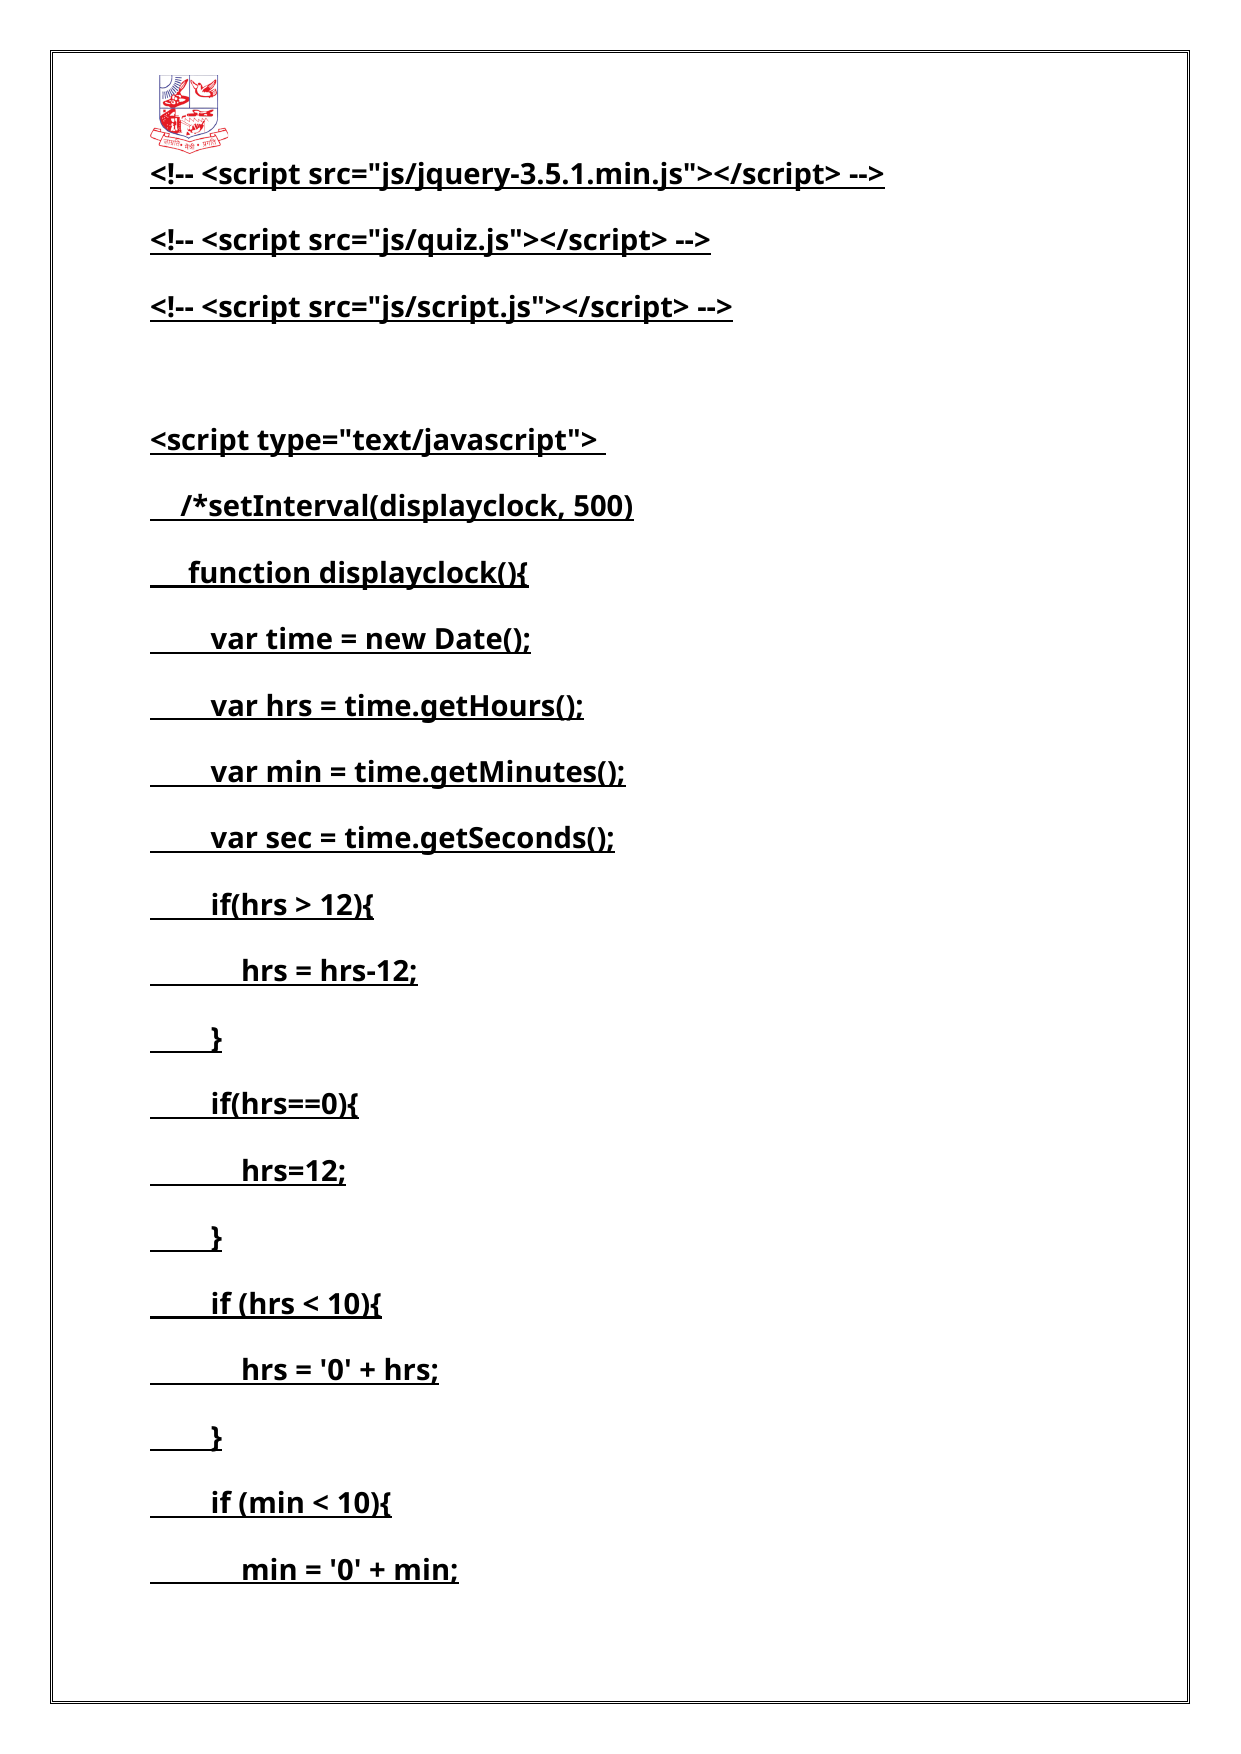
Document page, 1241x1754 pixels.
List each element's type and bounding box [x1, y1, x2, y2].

picture [150, 75, 229, 154]
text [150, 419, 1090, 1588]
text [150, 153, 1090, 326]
